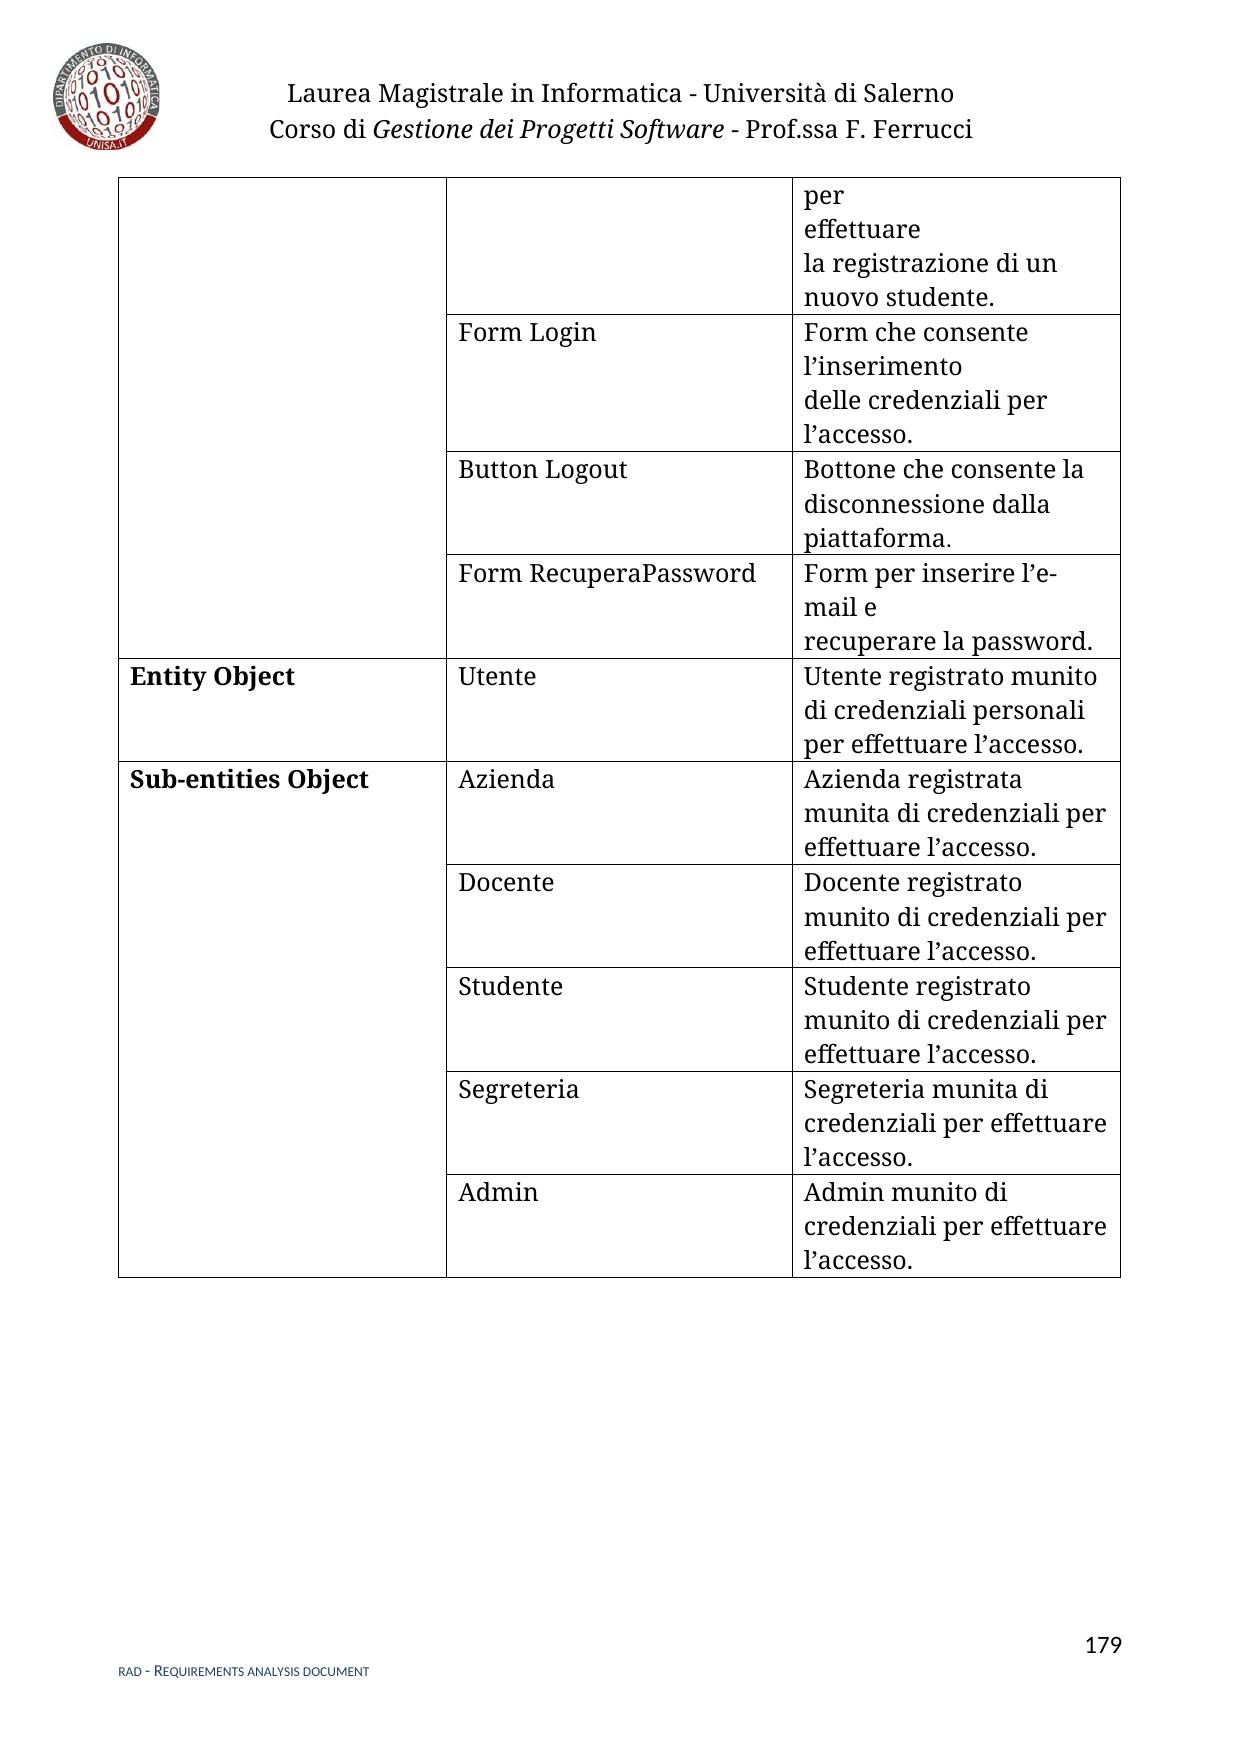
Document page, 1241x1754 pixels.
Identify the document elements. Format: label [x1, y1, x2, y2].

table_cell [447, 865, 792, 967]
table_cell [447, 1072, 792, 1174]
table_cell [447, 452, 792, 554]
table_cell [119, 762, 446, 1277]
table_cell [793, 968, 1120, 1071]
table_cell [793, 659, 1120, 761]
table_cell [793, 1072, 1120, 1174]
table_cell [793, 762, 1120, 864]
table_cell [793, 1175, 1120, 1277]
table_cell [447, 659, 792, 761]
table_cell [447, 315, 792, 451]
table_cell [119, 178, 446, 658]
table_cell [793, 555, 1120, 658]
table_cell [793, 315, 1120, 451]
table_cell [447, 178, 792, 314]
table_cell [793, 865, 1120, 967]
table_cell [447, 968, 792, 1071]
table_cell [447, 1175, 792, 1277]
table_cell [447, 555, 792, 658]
picture [53, 43, 160, 150]
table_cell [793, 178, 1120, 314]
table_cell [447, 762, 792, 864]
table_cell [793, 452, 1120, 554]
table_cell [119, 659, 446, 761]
